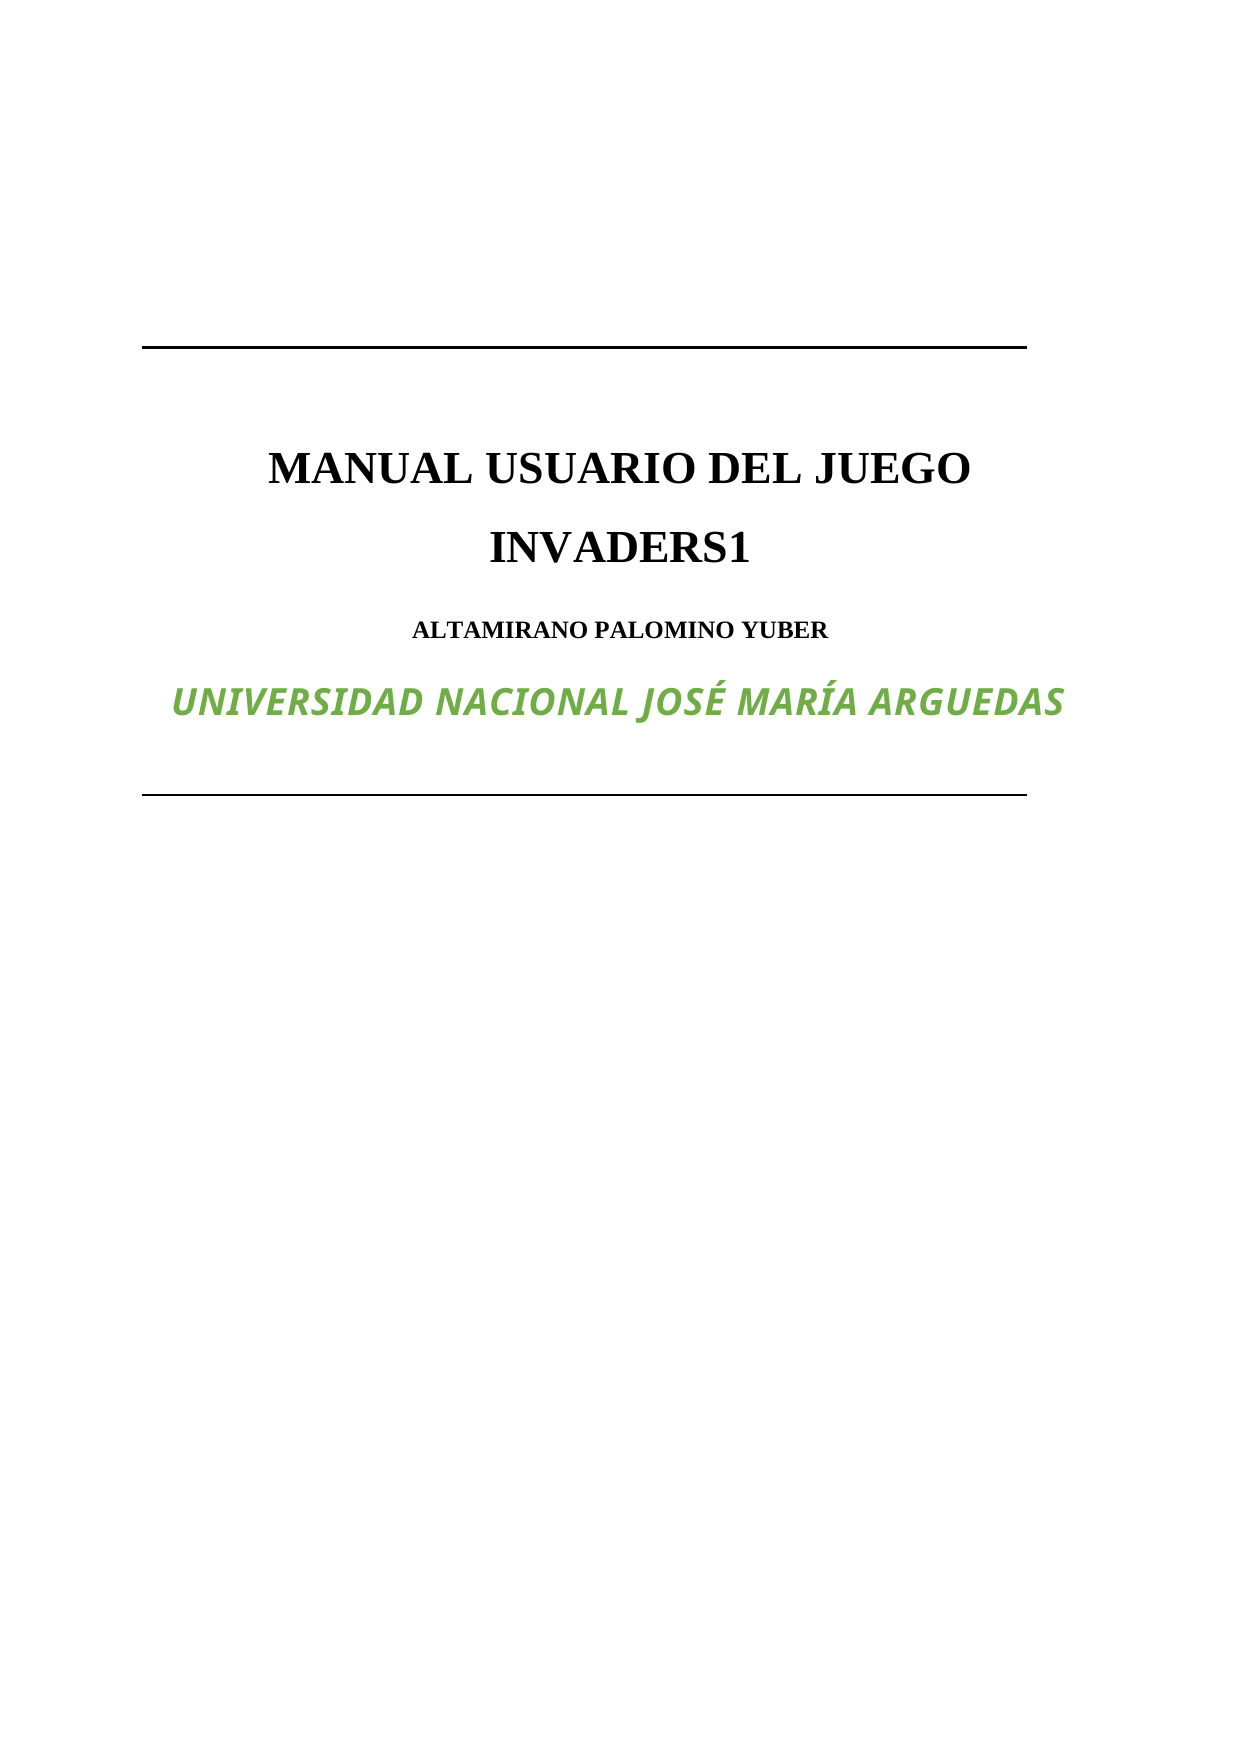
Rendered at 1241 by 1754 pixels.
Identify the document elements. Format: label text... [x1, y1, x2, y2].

text ALTAMIRANO PALOMINO YUBER [142, 616, 1098, 644]
text UNIVERSIDAD NACIONAL JOSÉ MARÍA ARGUEDAS [142, 675, 1098, 726]
text MANUAL USUARIO DEL JUEGO INVADERS1 [142, 441, 1098, 572]
